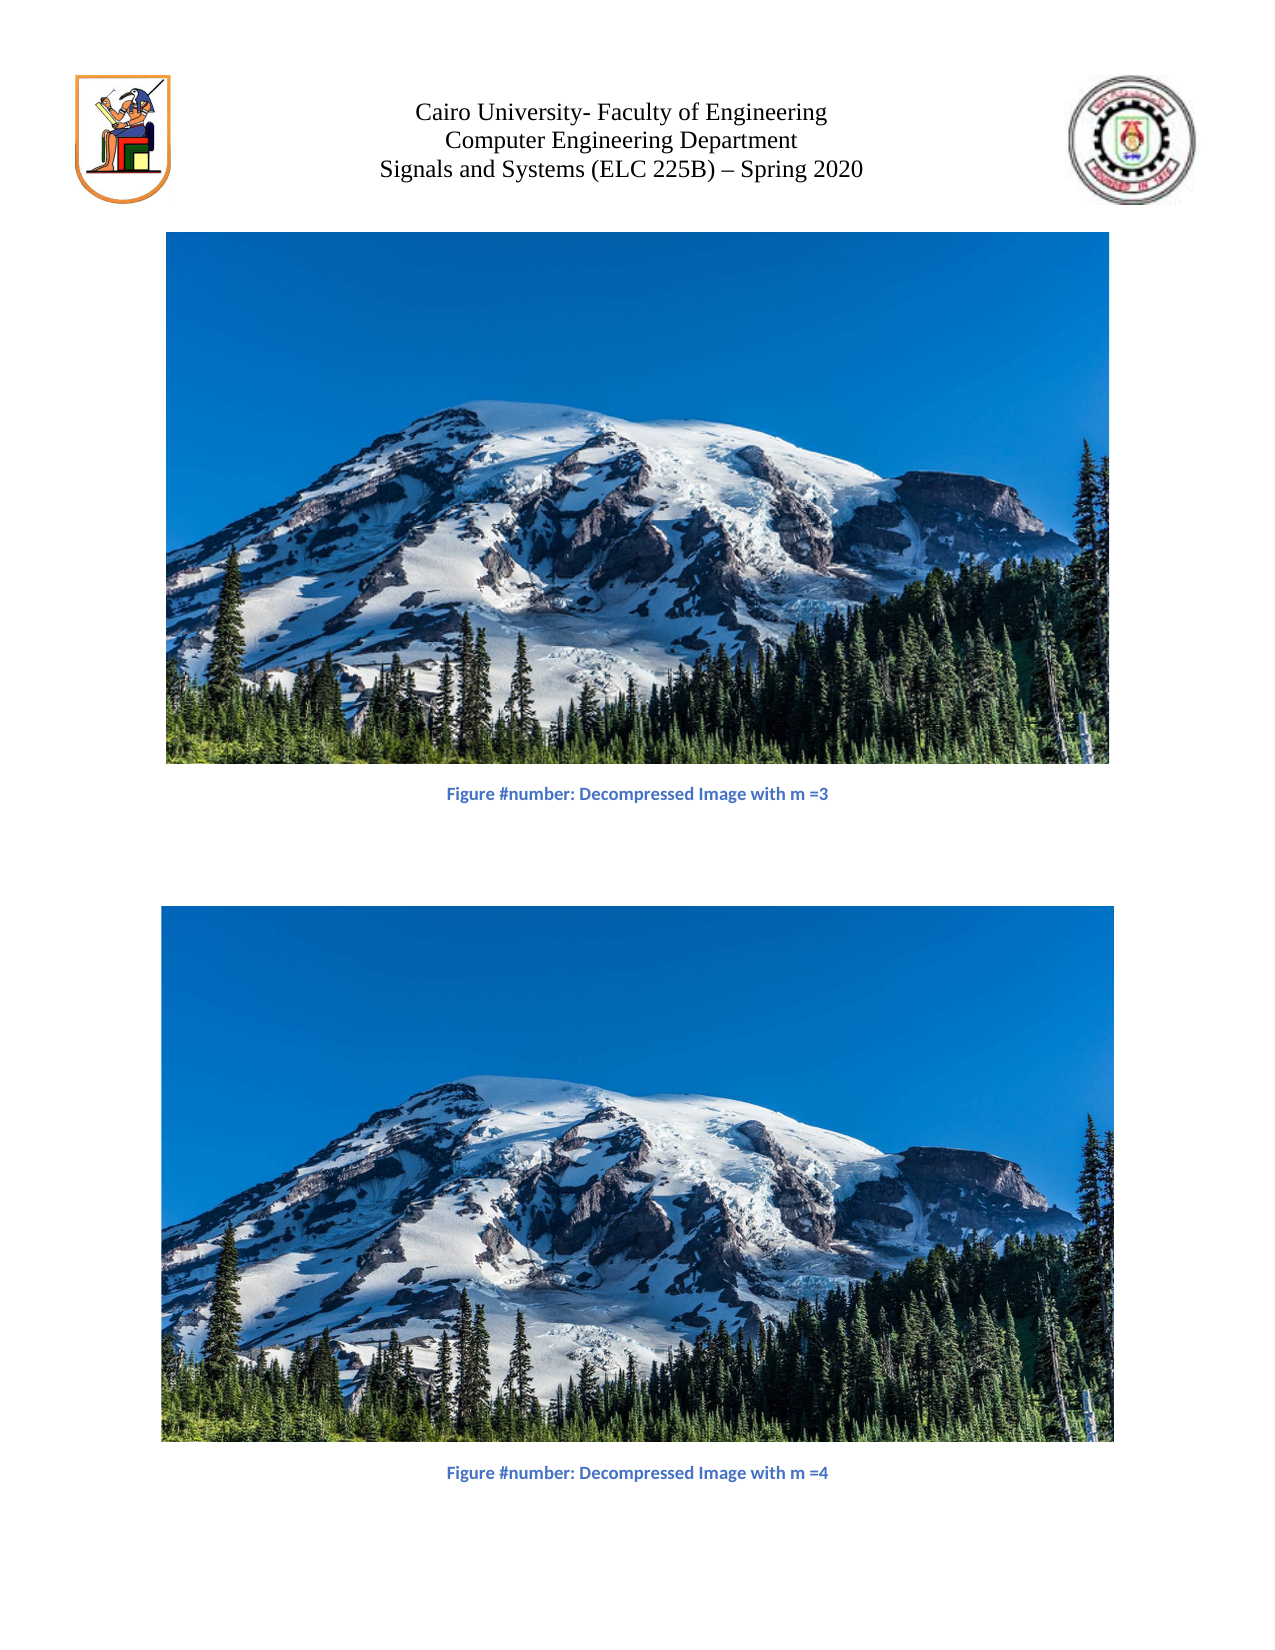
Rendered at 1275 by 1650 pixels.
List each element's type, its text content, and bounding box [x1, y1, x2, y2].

text Figure #number: Decompressed Image with m =4 [75, 1461, 1200, 1484]
picture [161, 906, 1114, 1442]
picture [1064, 75, 1200, 205]
text Figure #number: Decompressed Image with m =3 [75, 782, 1200, 805]
picture [166, 232, 1110, 764]
picture [75, 75, 171, 205]
